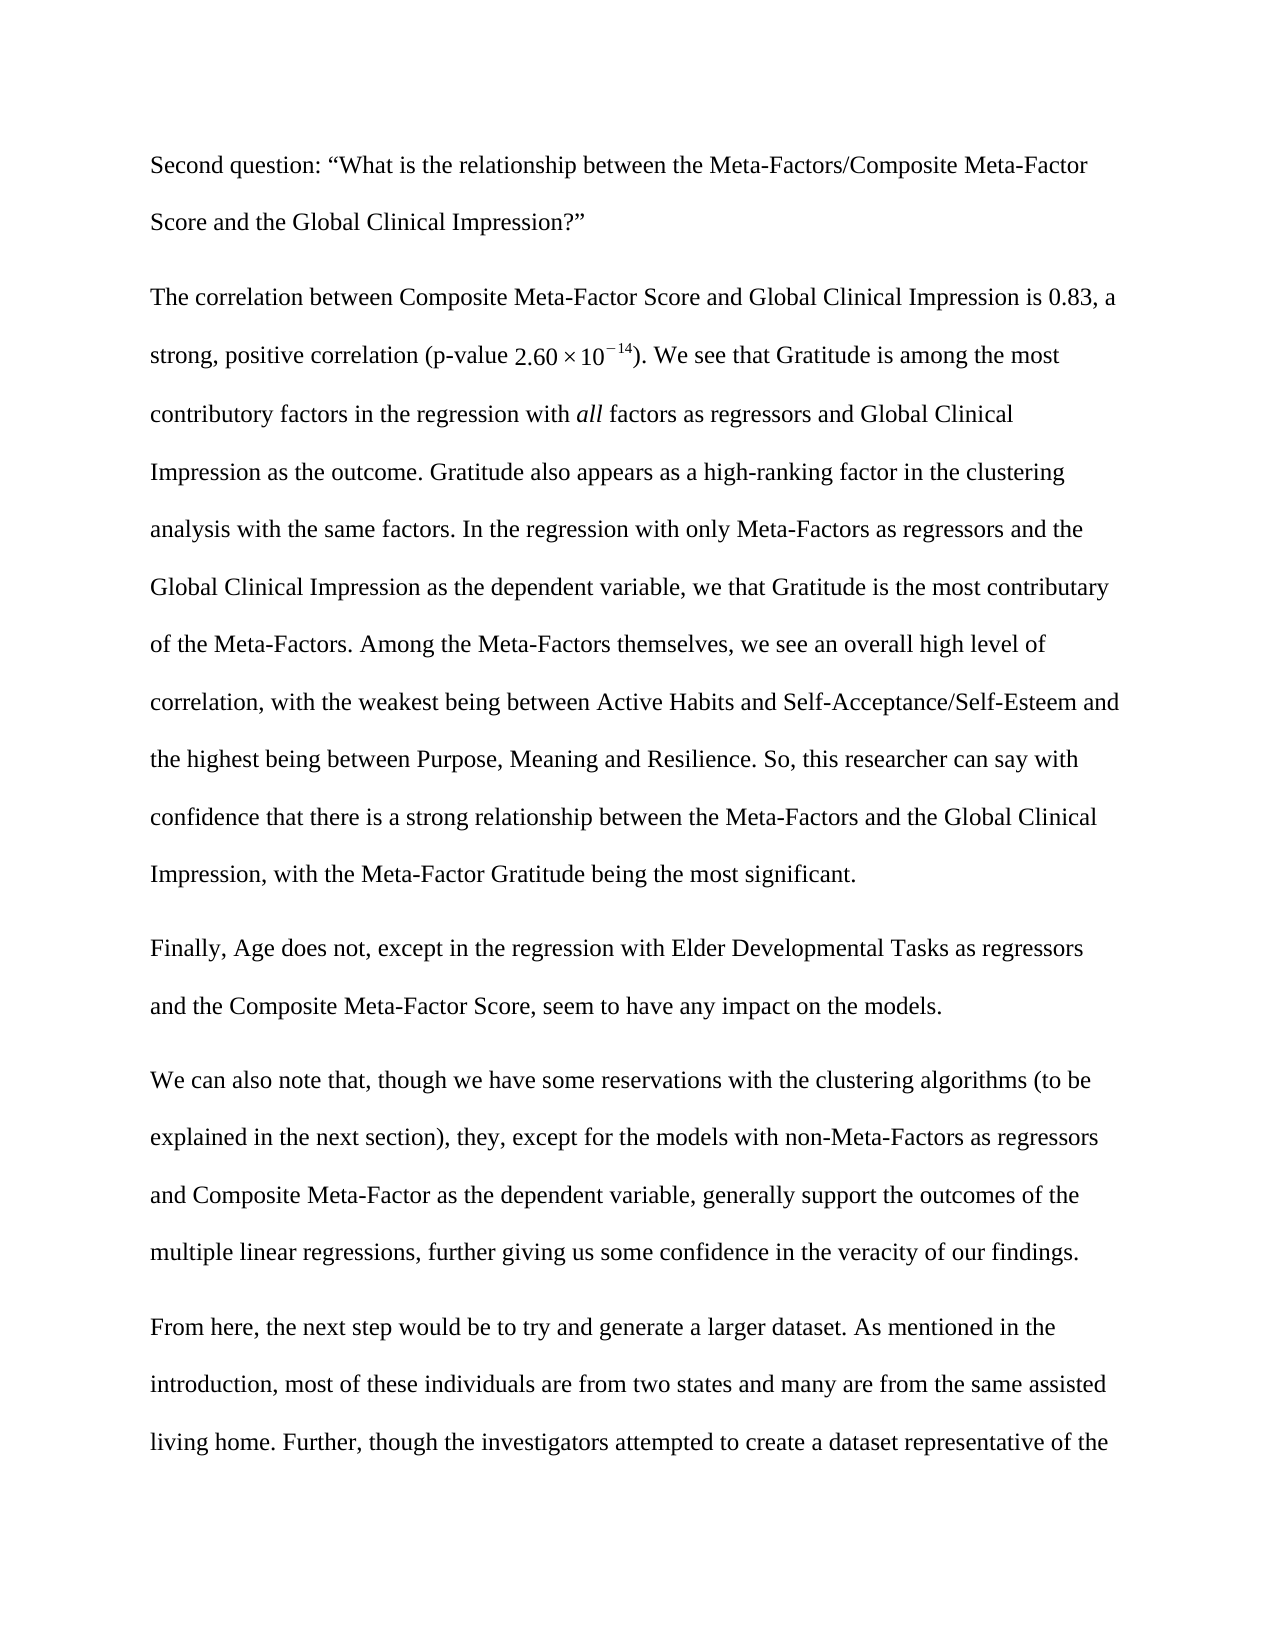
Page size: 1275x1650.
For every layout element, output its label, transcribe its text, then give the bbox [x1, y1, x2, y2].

text We can also note that, though we have some reservations with the clustering algorithms (to be explained in the next section), they, except for the models with non-Meta-Factors as regressors and Composite Meta-Factor as the dependent variable, generally support the outcomes of the multiple linear regressions, further giving us some confidence in the veracity of our findings. [150, 1065, 1125, 1266]
text Finally, Age does not, except in the regression with Elder Developmental Tasks as regressors and the Composite Meta-Factor Score, seem to have any impact on the models. [150, 933, 1125, 1019]
text The correlation between Composite Meta-Factor Score and Global Clinical Impression is 0.83, a strong, positive correlation (p-value ). We see that Gratitude is among the most contributory factors in the regression with all factors as regressors and Global Clinical Impression as the outcome. Gratitude also appears as a high-ranking factor in the clustering analysis with the same factors. In the regression with only Meta-Factors as regressors and the Global Clinical Impression as the dependent variable, we that Gratitude is the most contributary of the Meta-Factors. Among the Meta-Factors themselves, we see an overall high level of correlation, with the weakest being between Active Habits and Self-Acceptance/Self-Esteem and the highest being between Purpose, Meaning and Resilience. So, this researcher can say with confidence that there is a strong relationship between the Meta-Factors and the Global Clinical Impression, with the Meta-Factor Gratitude being the most significant. [150, 282, 1125, 888]
text Second question: “What is the relationship between the Meta-Factors/Composite Meta-Factor Score and the Global Clinical Impression?” [150, 150, 1125, 236]
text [150, 1312, 1125, 1455]
